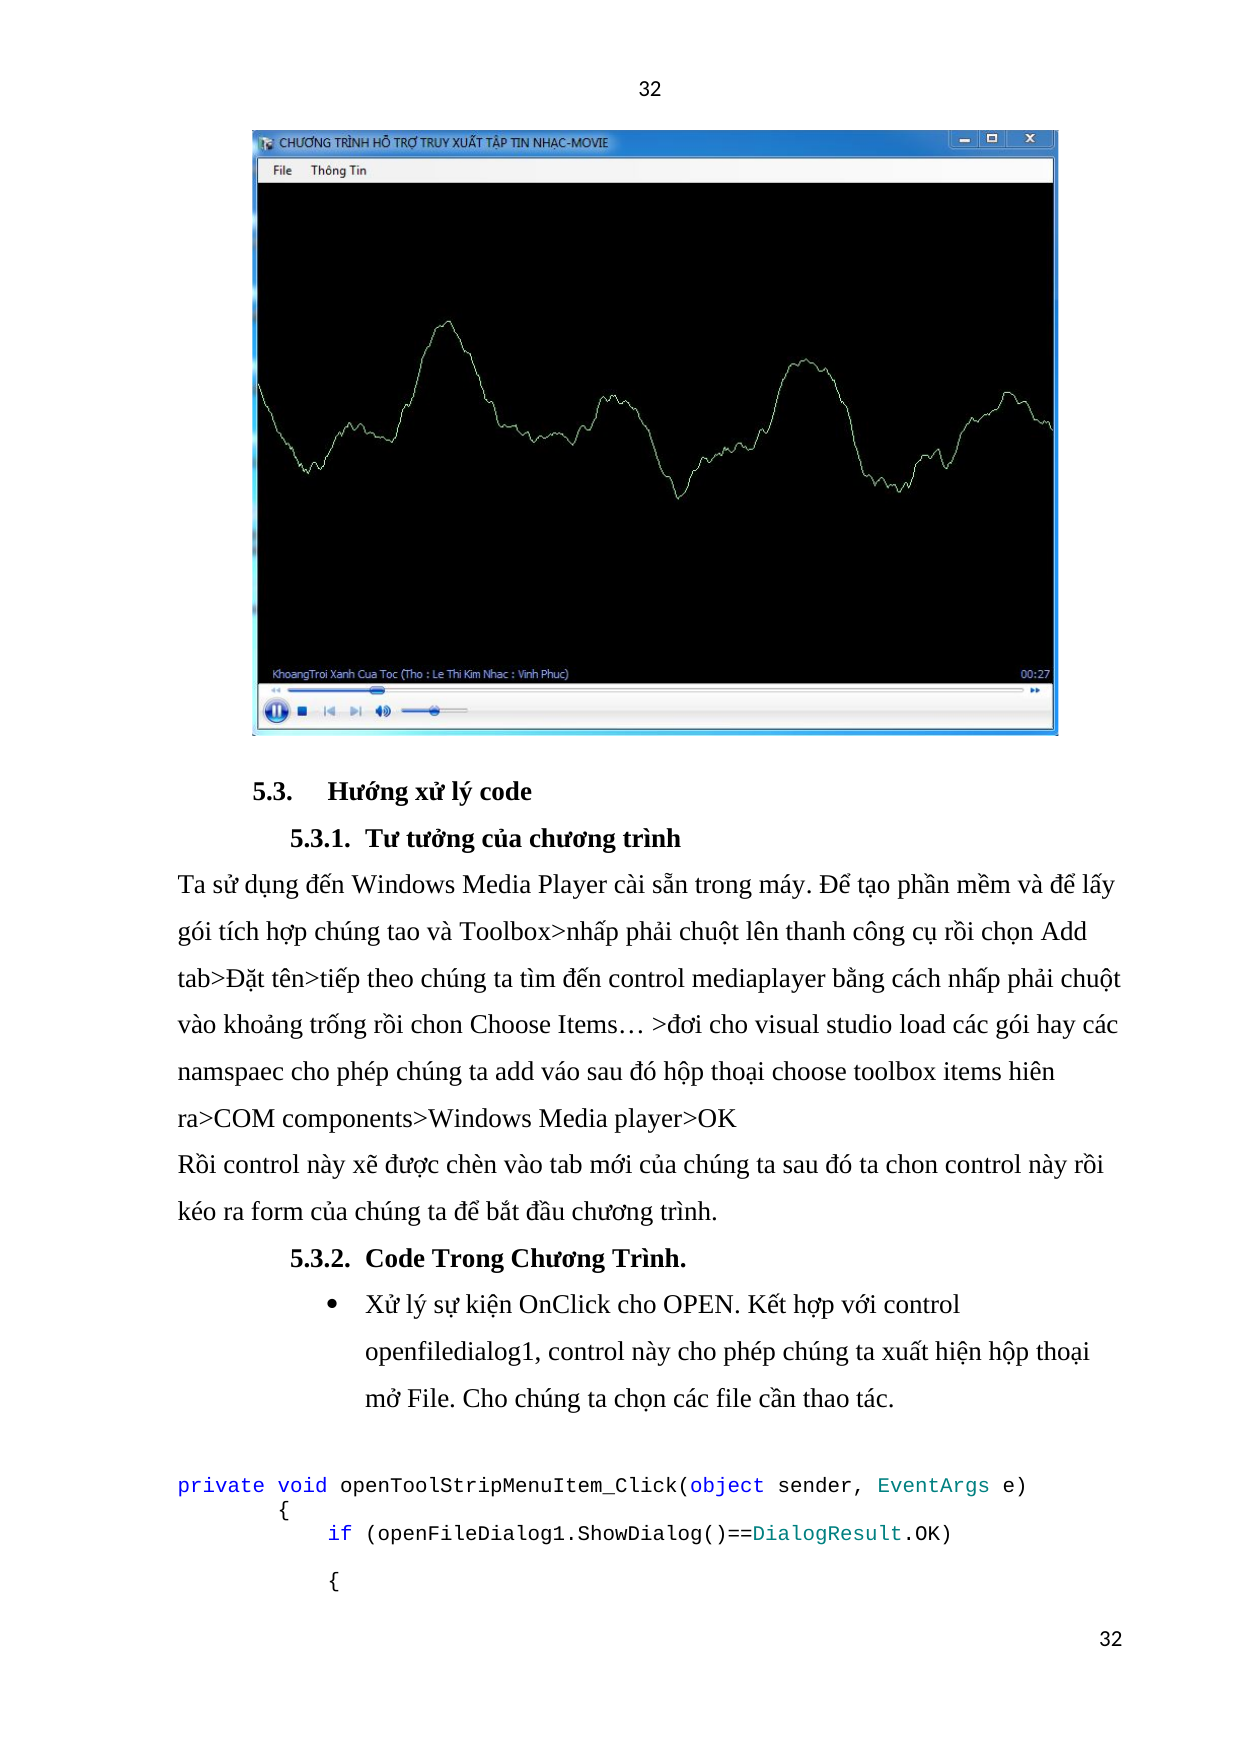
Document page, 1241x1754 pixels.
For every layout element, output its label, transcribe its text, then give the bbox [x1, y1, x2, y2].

list Hướng xử lý code [252, 775, 1122, 806]
text private void openToolStripMenuItem_Click(object sender, EventArgs e) [177, 1475, 1122, 1499]
list Tư tưởng của chương trình [290, 822, 1122, 853]
list Xử lý sự kiện OnClick cho OPEN. Kết hợp với control openfiledialog1, control này cho phép chúng ta xuất hiện hộp thoại mở File. Cho chúng ta chọn các file cần thao tác. [327, 1289, 1122, 1413]
text Ta sử dụng đến Windows Media Player cài sẵn trong máy. Để tạo phần mềm và để lấy gói tích hợp chúng tao và Toolbox>nhấp phải chuột lên thanh công cụ rồi chọn Add tab>Đặt tên>tiếp theo chúng ta tìm đến control mediaplayer bằng cách nhấp phải chuột vào khoảng trống rồi chon Choose Items… >đơi cho visual studio load các gói hay các namspaec cho phép chúng ta add váo sau đó hộp thoại choose toolbox items hiên ra>COM components>Windows Media player>OK [177, 869, 1122, 1133]
picture [252, 130, 1059, 736]
text if (openFileDialog1.ShowDialog()==DialogResult.OK) [177, 1523, 1122, 1546]
text { [177, 1499, 1122, 1523]
text Rồi control này xẽ được chèn vào tab mới của chúng ta sau đó ta chon control này rồi kéo ra form của chúng ta để bắt đầu chương trình. [177, 1149, 1122, 1226]
text { [177, 1570, 1122, 1594]
list Code Trong Chương Trình. [290, 1242, 1122, 1273]
